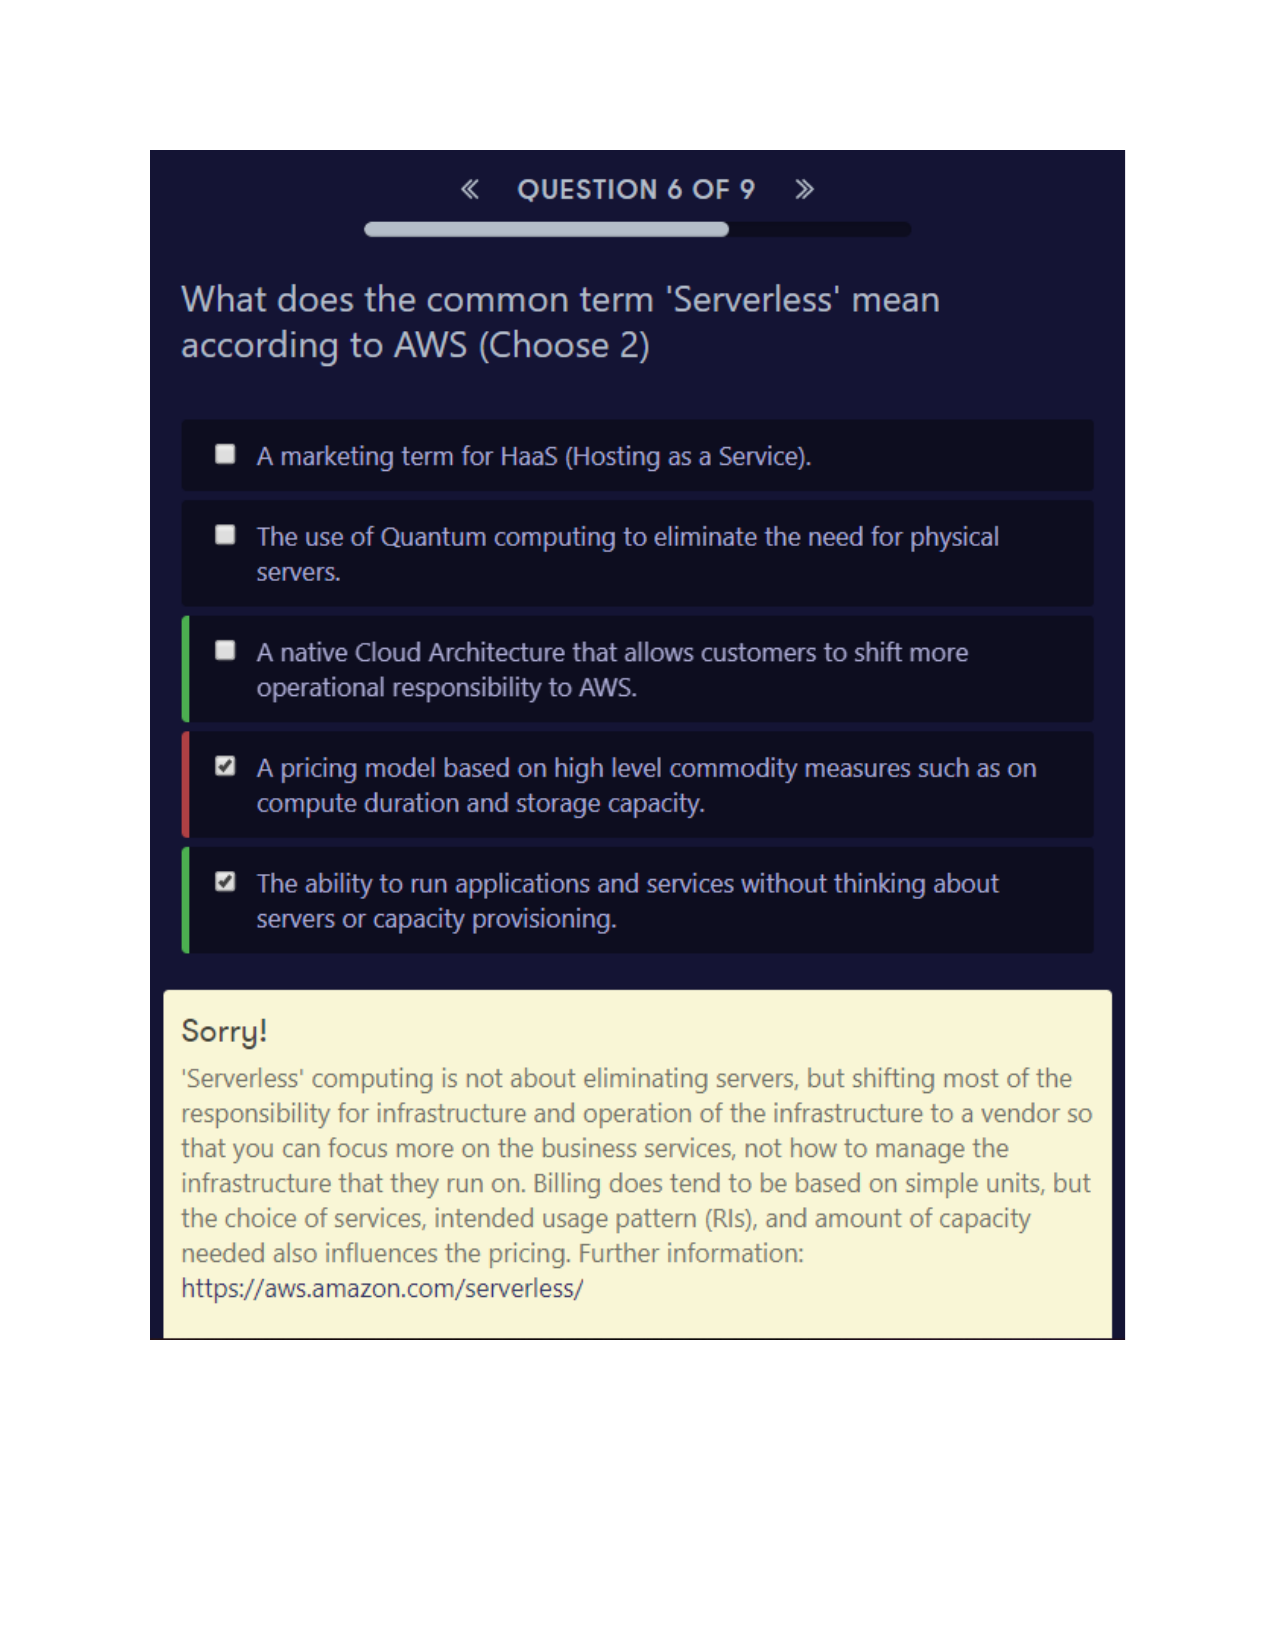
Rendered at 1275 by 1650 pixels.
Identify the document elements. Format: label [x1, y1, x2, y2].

picture [150, 150, 1125, 1340]
